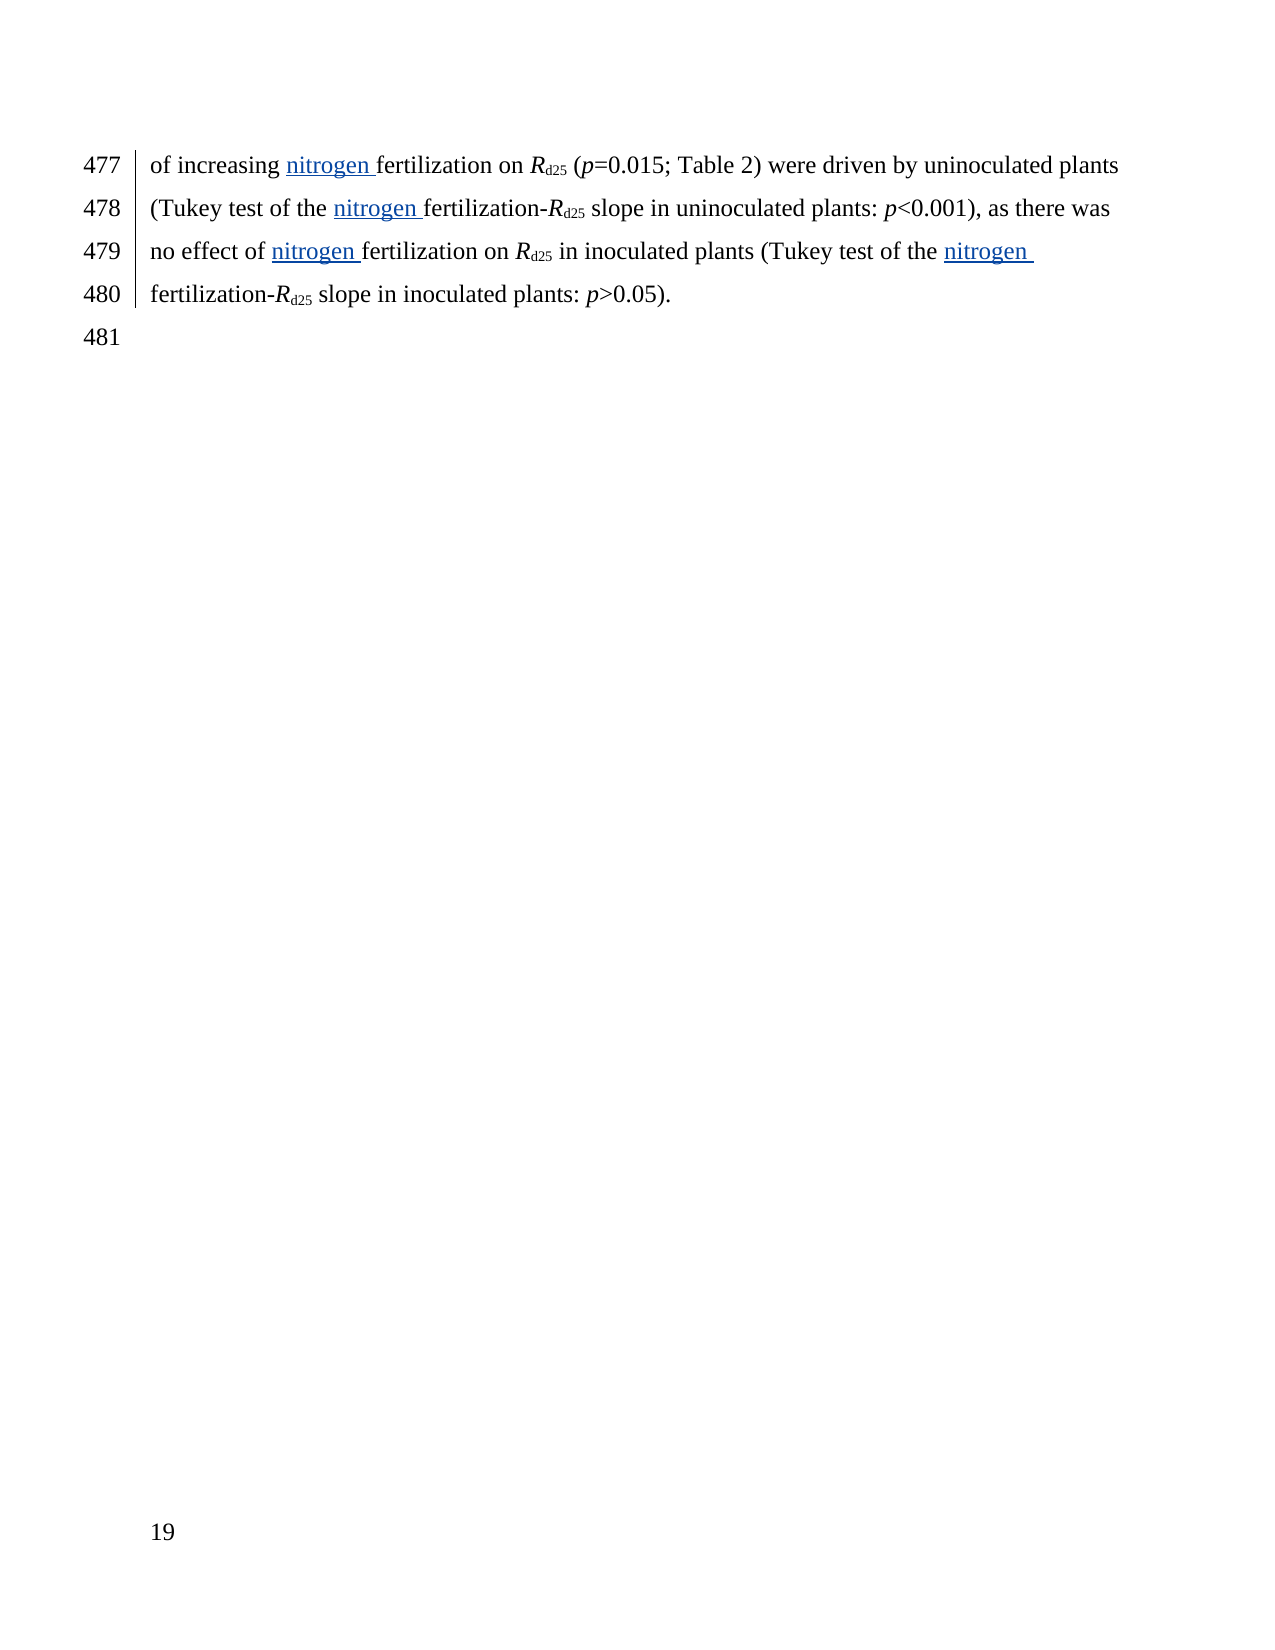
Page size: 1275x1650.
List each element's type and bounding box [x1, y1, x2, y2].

text [150, 150, 1125, 308]
